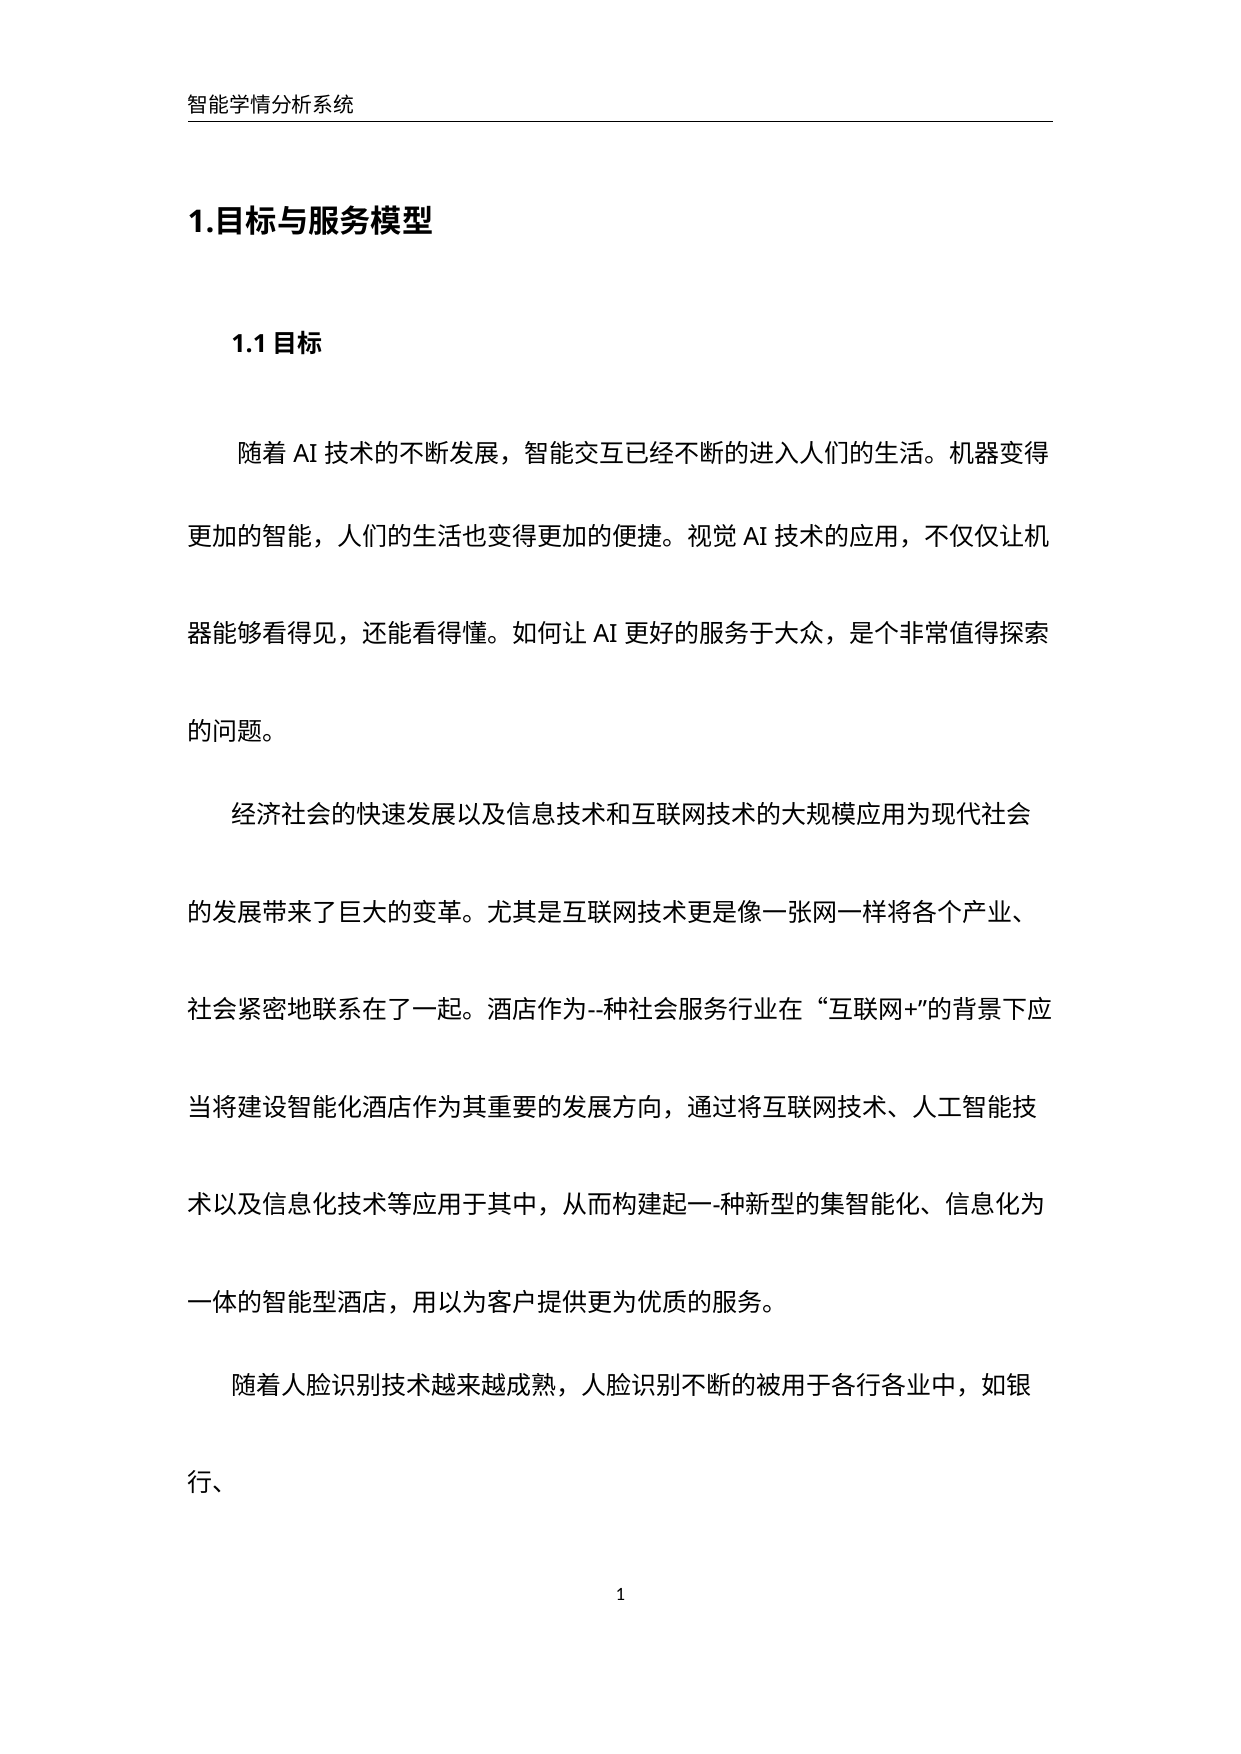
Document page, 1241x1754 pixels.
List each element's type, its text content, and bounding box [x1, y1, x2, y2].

text 更加的智能，人们的生活也变得更加的便捷。视觉 AI 技术的应用，不仅仅让机器能够看得见，还能看得懂。如何让 AI 更好的服务于大众，是个非常值得探索的问题。 [187, 502, 1053, 762]
subtitle 1.1目标 [187, 309, 1053, 374]
text 随着人脸识别技术越来越成熟，人脸识别不断的被用于各行各业中，如银行、 [187, 1351, 1053, 1513]
text 经济社会的快速发展以及信息技术和互联网技术的大规模应用为现代社会的发展带来了巨大的变革。尤其是互联网技术更是像一张网一样将各个产业、社会紧密地联系在了一起。酒店作为--种社会服务行业在“互联网+”的背景下应当将建设智能化酒店作为其重要的发展方向，通过将互联网技术、人工智能技术以及信息化技术等应用于其中，从而构建起一-种新型的集智能化、信息化为一体的智能型酒店，用以为客户提供更为优质的服务。 [187, 780, 1053, 1333]
subtitle 1.目标与服务模型 [187, 187, 1053, 252]
text 随着 AI 技术的不断发展，智能交互已经不断的进入人们的生活。机器变得 [187, 419, 1053, 484]
